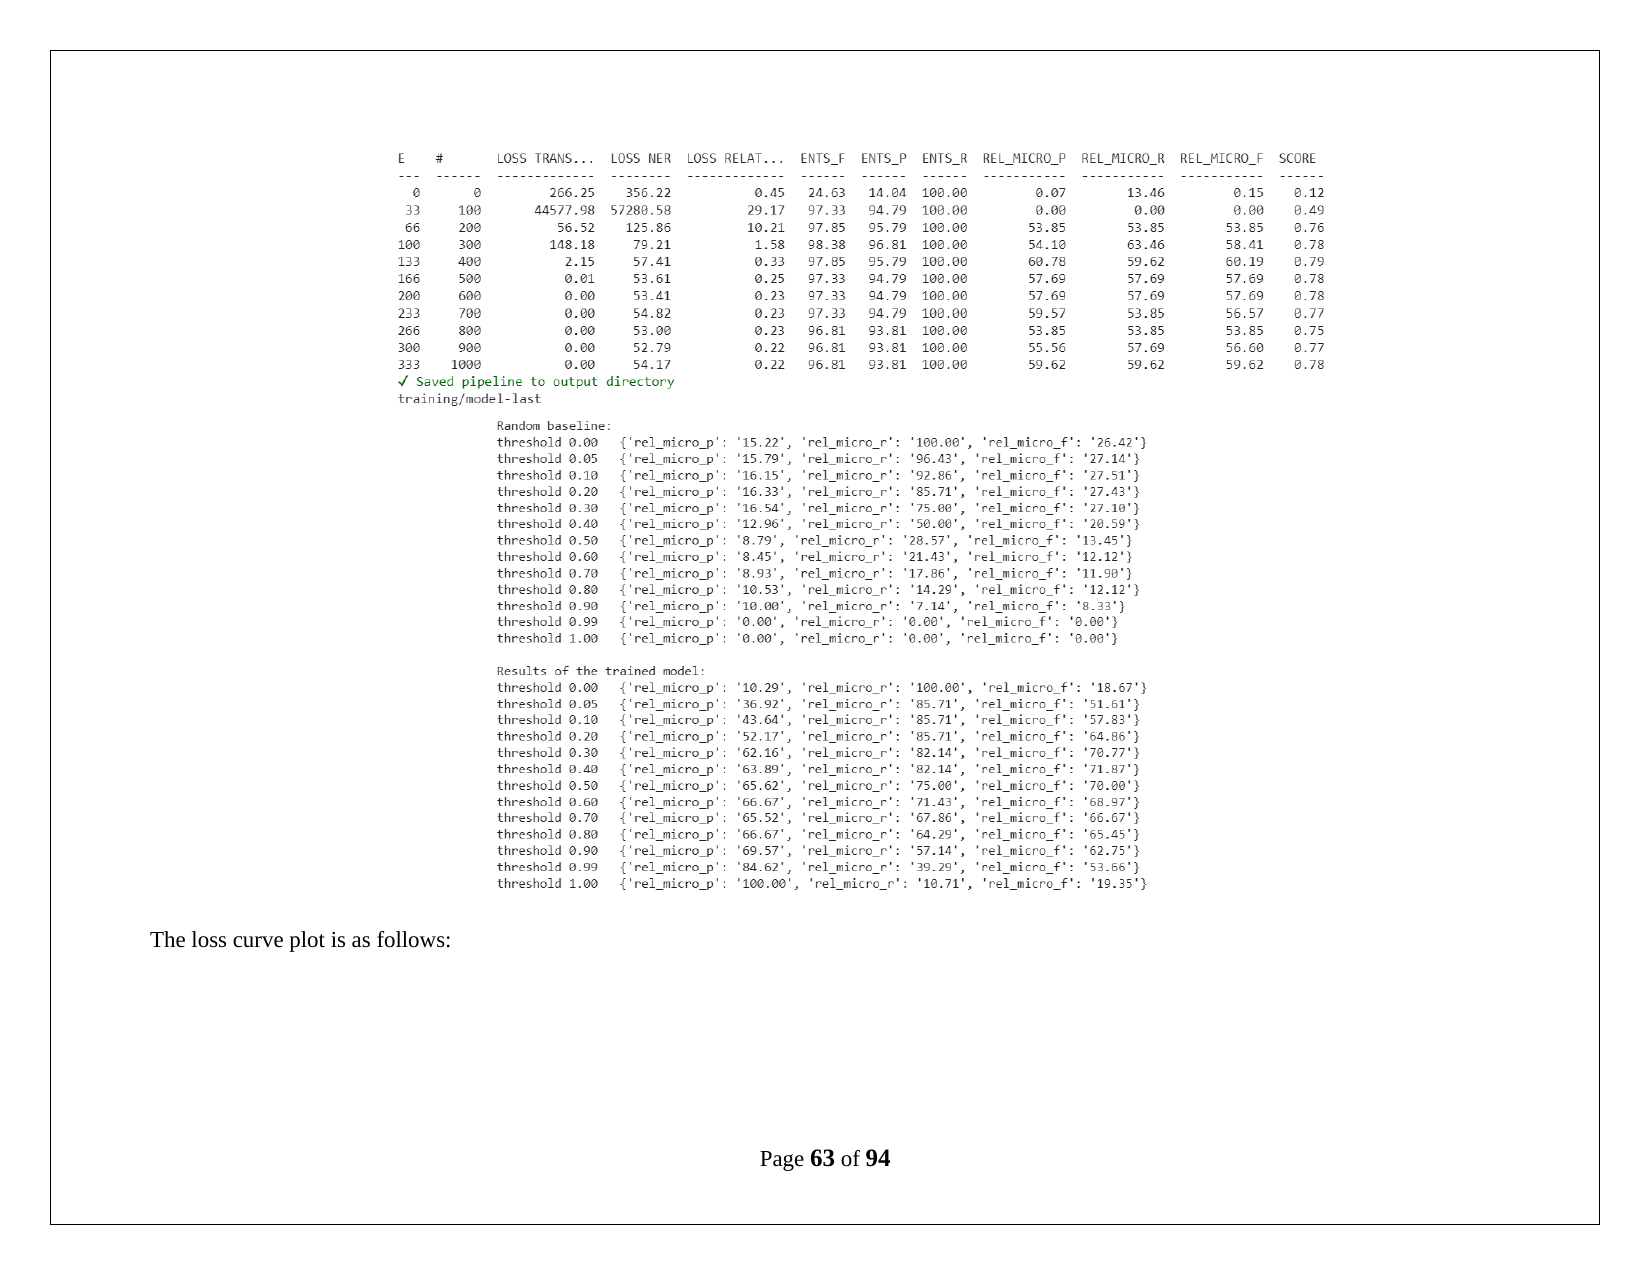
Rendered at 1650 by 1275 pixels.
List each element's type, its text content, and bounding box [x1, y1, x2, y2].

picture [494, 414, 1156, 896]
picture [392, 150, 1333, 412]
text The loss curve plot is as follows: [150, 926, 1500, 952]
